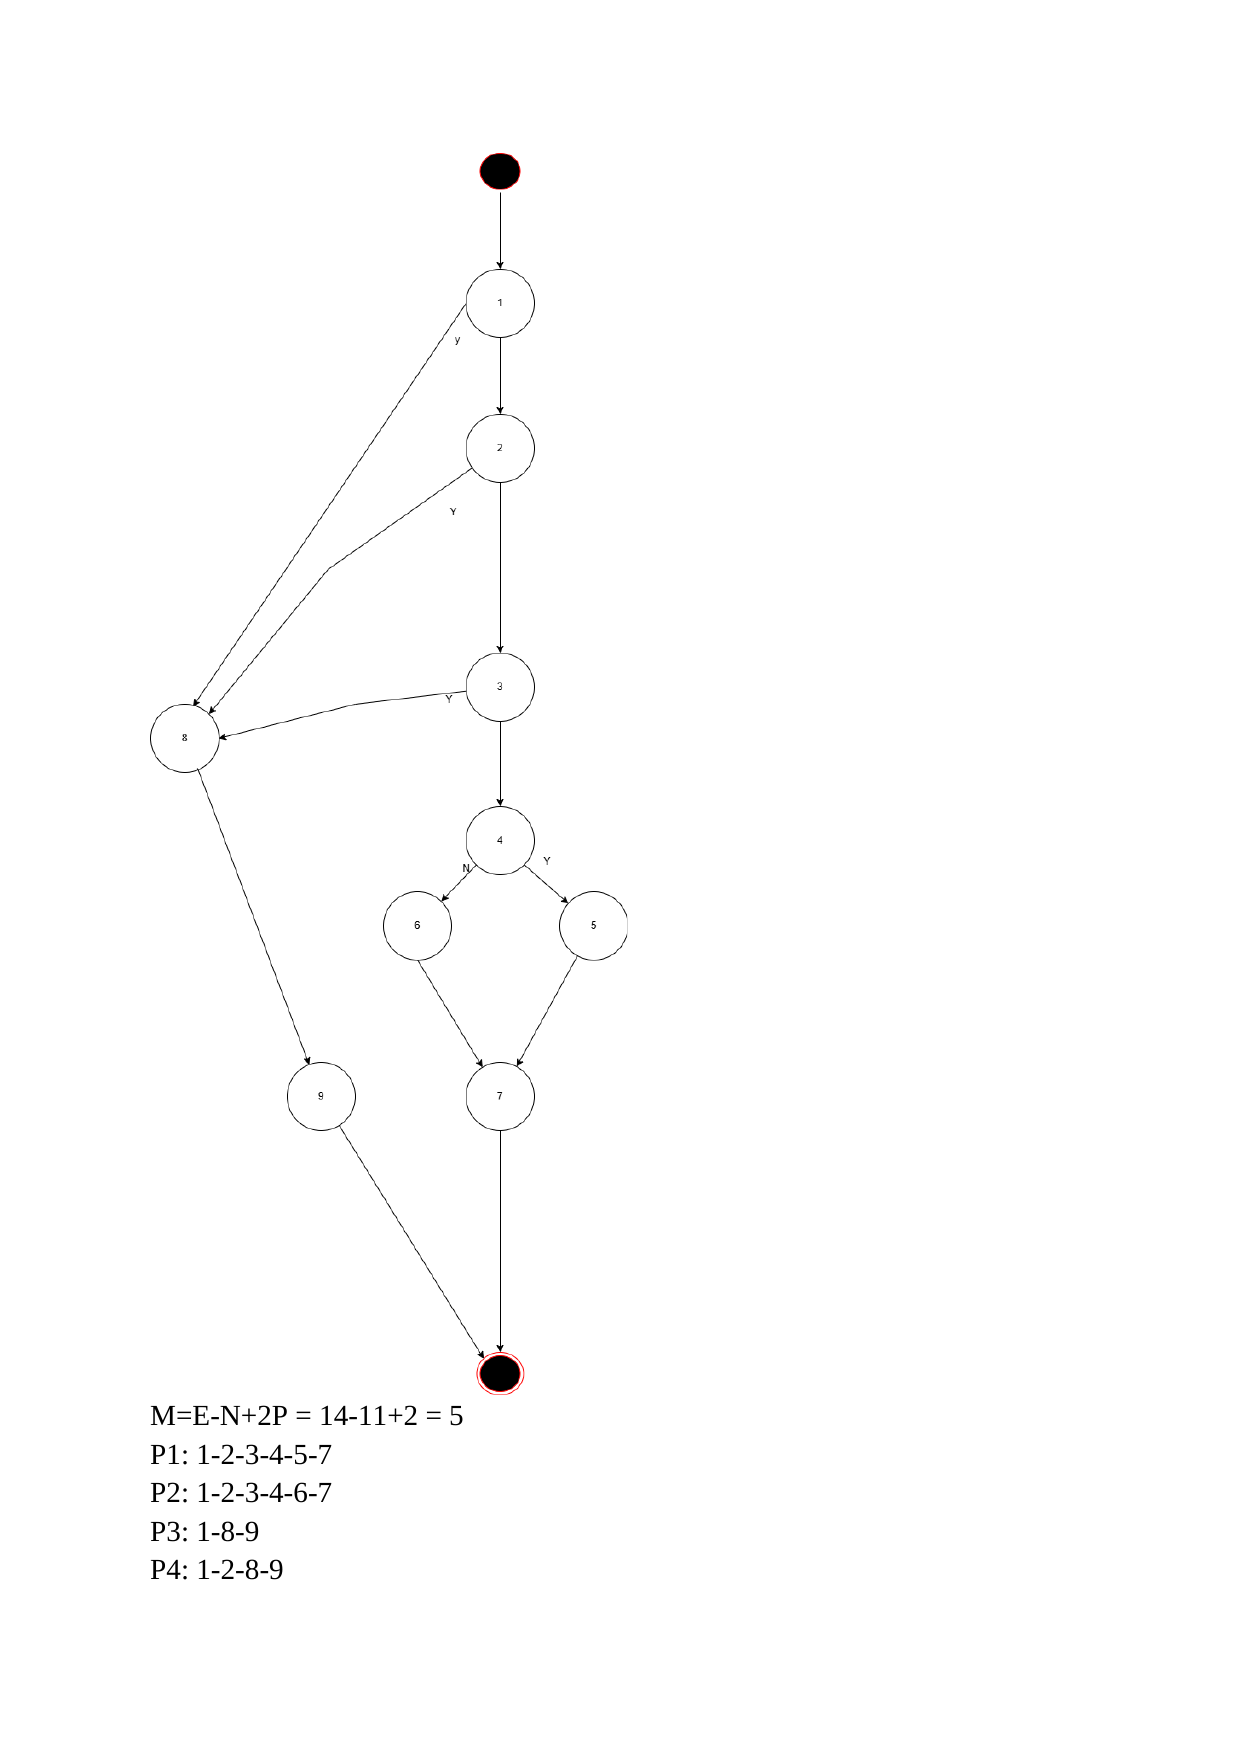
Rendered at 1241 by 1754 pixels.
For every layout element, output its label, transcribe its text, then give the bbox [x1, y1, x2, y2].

text P4: 1-2-8-9 [150, 1552, 1090, 1586]
text P1: 1-2-3-4-5-7 [150, 1437, 1090, 1470]
text M=E-N+2P = 14-11+2 = 5 [150, 1398, 1090, 1432]
text P3: 1-8-9 [150, 1514, 1090, 1547]
picture [150, 150, 628, 1395]
text P2: 1-2-3-4-6-7 [150, 1475, 1090, 1509]
